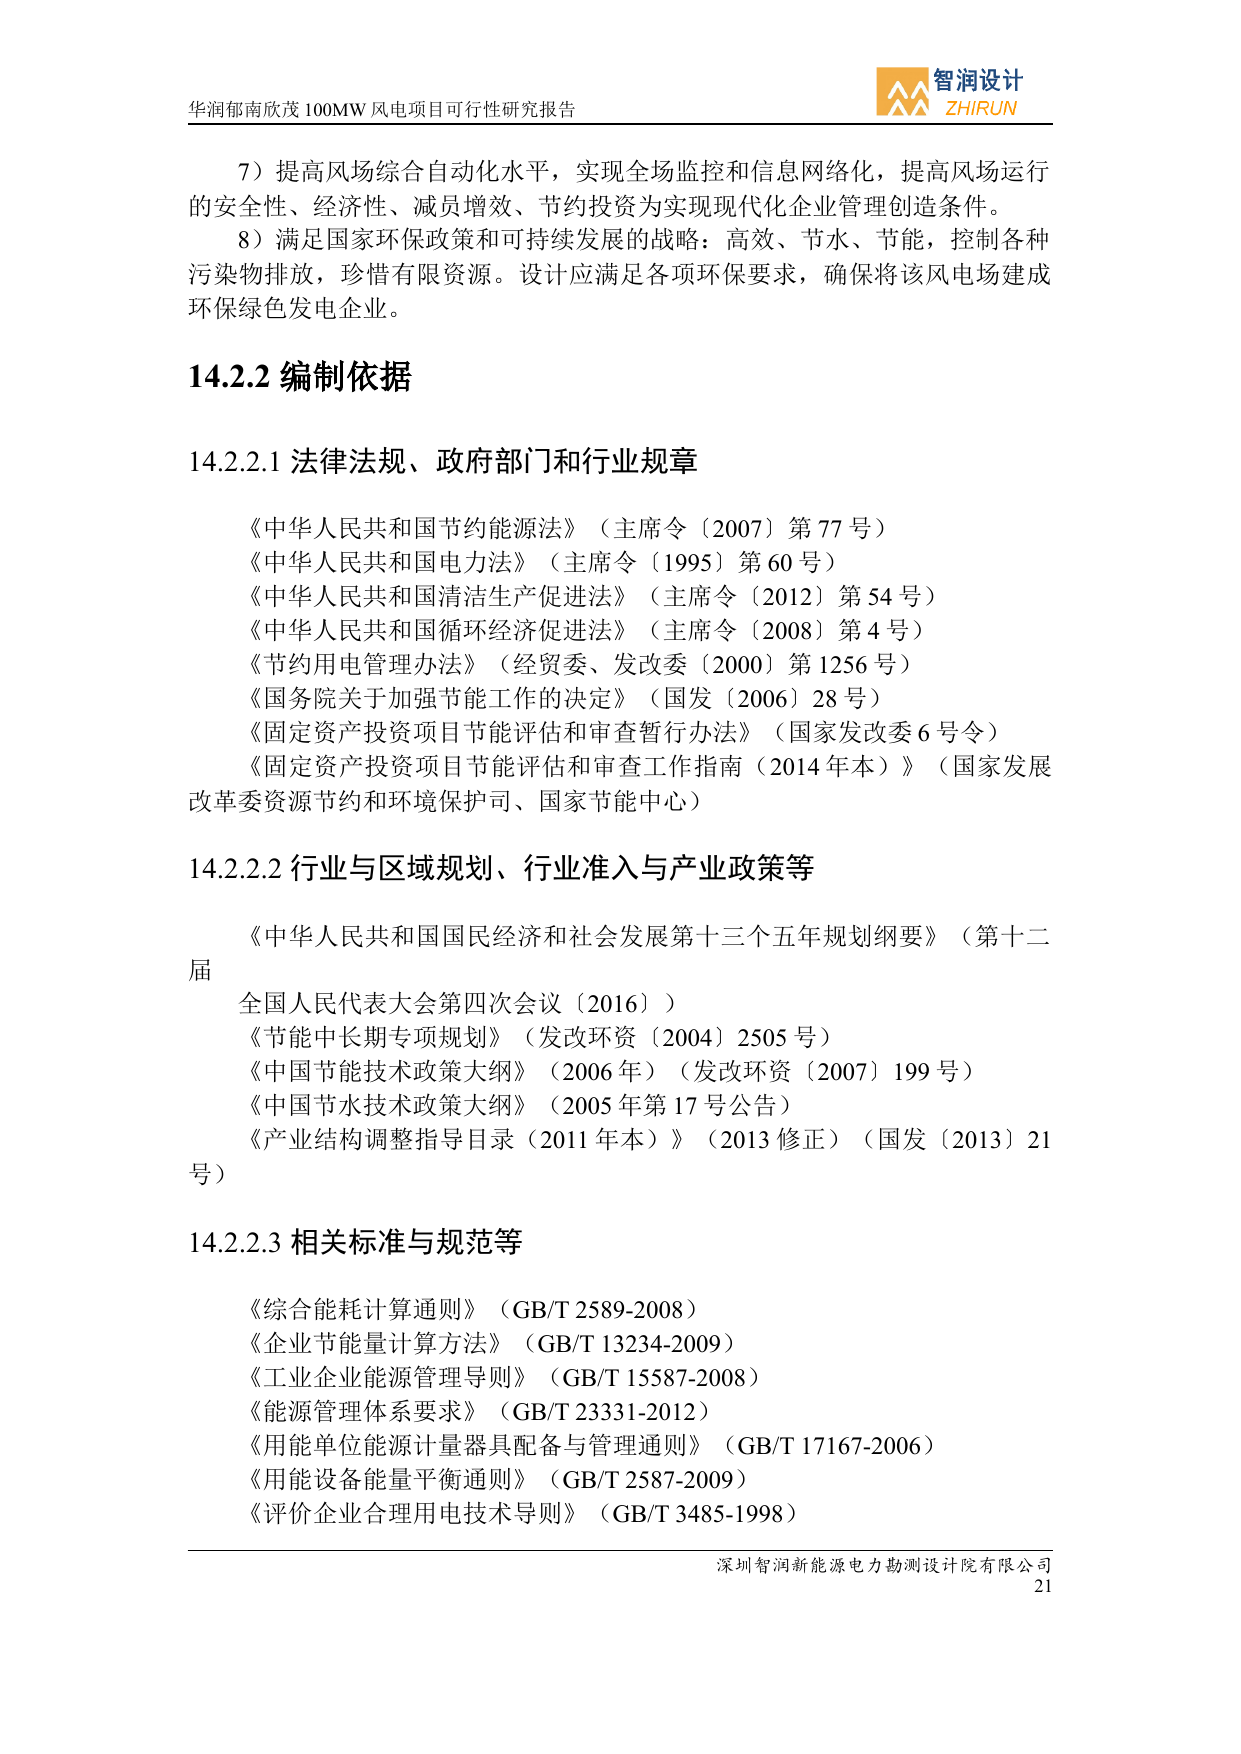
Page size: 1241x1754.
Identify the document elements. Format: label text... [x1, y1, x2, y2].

text 《评价企业合理用电技术导则》（GB/T 3485-1998） [187, 1495, 1053, 1529]
text 14.2.2.1 法律法规、政府部门和行业规章 [187, 426, 1053, 494]
text 《综合能耗计算通则》（GB/T 2589-2008） [187, 1292, 1053, 1326]
text 《节约用电管理办法》（经贸委、发改委〔2000〕第1256号） [187, 646, 1053, 680]
text 《用能设备能量平衡通则》（GB/T 2587-2009） [187, 1461, 1053, 1495]
text 《中华人民共和国清洁生产促进法》（主席令〔2012〕第54号） [187, 578, 1053, 612]
text 《国务院关于加强节能工作的决定》（国发〔2006〕28号） [187, 680, 1053, 714]
text 《企业节能量计算方法》（GB/T 13234-2009） [187, 1326, 1053, 1359]
text 《中华人民共和国国民经济和社会发展第十三个五年规划纲要》（第十二届 [187, 918, 1053, 986]
text 《中华人民共和国电力法》（主席令〔1995〕第60号） [187, 544, 1053, 578]
text 《节能中长期专项规划》（发改环资〔2004〕2505号） [187, 1020, 1053, 1054]
text 14.2.2 编制依据 [187, 341, 1053, 409]
text 7）提高风场综合自动化水平，实现全场监控和信息网络化，提高风场运行的安全性、经济性、减员增效、节约投资为实现现代化企业管理创造条件。 [187, 154, 1053, 222]
text 《用能单位能源计量器具配备与管理通则》（GB/T 17167-2006） [187, 1427, 1053, 1461]
text 《中华人民共和国节约能源法》（主席令〔2007〕第77号） [187, 511, 1053, 544]
text 《中国节水技术政策大纲》（2005年第17号公告） [187, 1088, 1053, 1122]
text 《工业企业能源管理导则》（GB/T 15587-2008） [187, 1359, 1053, 1393]
text 8）满足国家环保政策和可持续发展的战略：高效、节水、节能，控制各种污染物排放，珍惜有限资源。设计应满足各项环保要求，确保将该风电场建成环保绿色发电企业。 [187, 222, 1053, 324]
text 《能源管理体系要求》（GB/T 23331-2012） [187, 1393, 1053, 1427]
text 《固定资产投资项目节能评估和审查暂行办法》（国家发改委6号令） [187, 714, 1053, 748]
text 《产业结构调整指导目录（2011年本）》（2013修正）（国发〔2013〕21号） [187, 1122, 1053, 1190]
text 全国人民代表大会第四次会议〔2016〕） [187, 986, 1053, 1020]
text 14.2.2.2 行业与区域规划、行业准入与产业政策等 [187, 833, 1053, 901]
text 《中国节能技术政策大纲》（2006年）（发改环资〔2007〕199号） [187, 1054, 1053, 1088]
text 14.2.2.3 相关标准与规范等 [187, 1207, 1053, 1275]
picture [876, 65, 1024, 117]
text 《固定资产投资项目节能评估和审查工作指南（2014年本）》（国家发展改革委资源节约和环境保护司、国家节能中心） [187, 748, 1053, 816]
text 《中华人民共和国循环经济促进法》（主席令〔2008〕第4号） [187, 612, 1053, 646]
